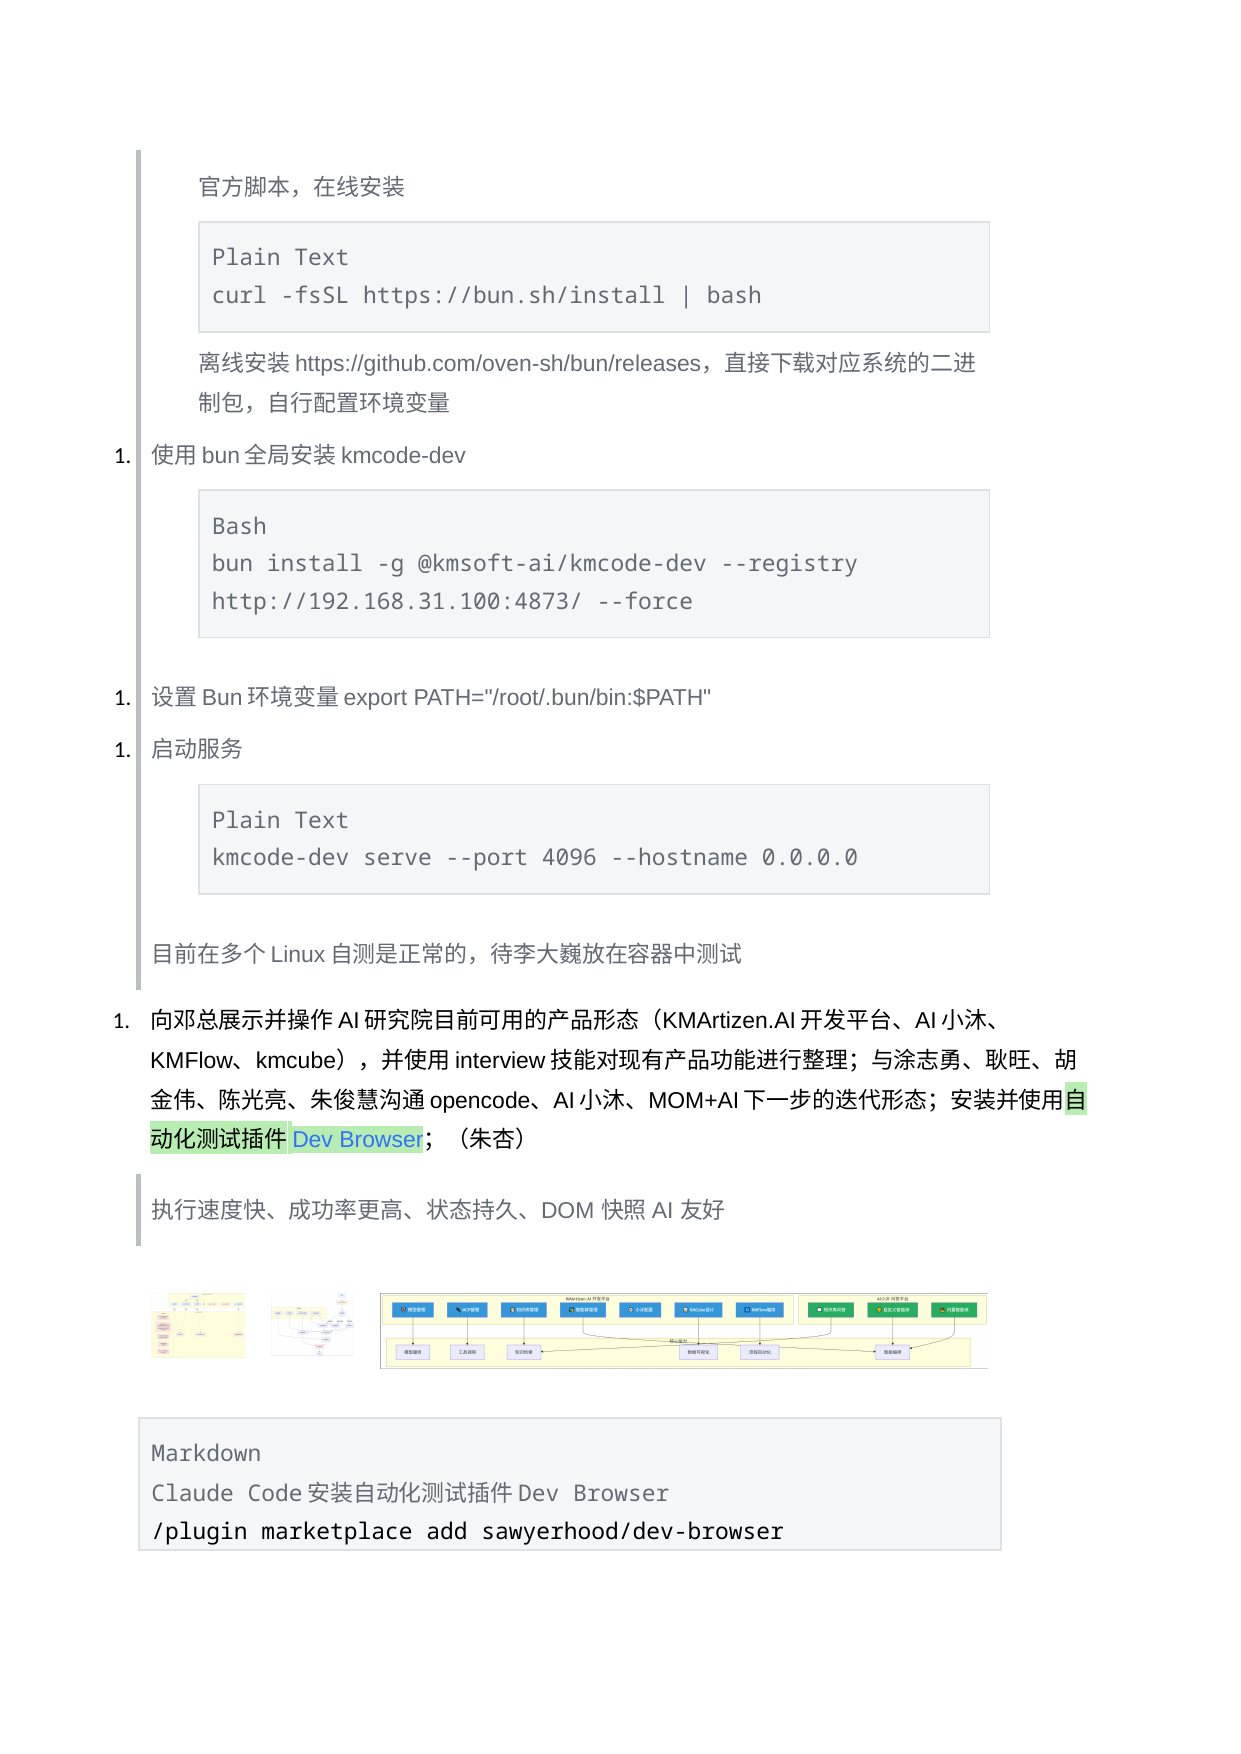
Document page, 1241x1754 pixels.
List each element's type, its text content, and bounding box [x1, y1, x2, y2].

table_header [140, 1419, 1000, 1549]
picture [151, 1293, 246, 1358]
table_header [139, 1275, 258, 1389]
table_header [141, 150, 1001, 989]
table_header 执行速度快、成功率更高、状态持久、DOM 快照 AI 友好 [141, 1174, 1001, 1246]
picture [271, 1293, 354, 1356]
picture [380, 1293, 988, 1369]
table_header [367, 1275, 1001, 1389]
list 向邓总展示并操作AI研究院目前可用的产品形态（KMArtizen.AI开发平台、AI小沐、KMFlow、kmcube），并使用interview技能对现有产品功能进行整理；与涂志勇、耿旺、胡金伟、陈光亮、朱俊慧沟通opencode、AI小沐、MOM+AI下一步的迭代形态；安装并使用自动化测试插件Dev Browser；（朱杏） [112, 1002, 1090, 1154]
table_header [258, 1275, 367, 1389]
